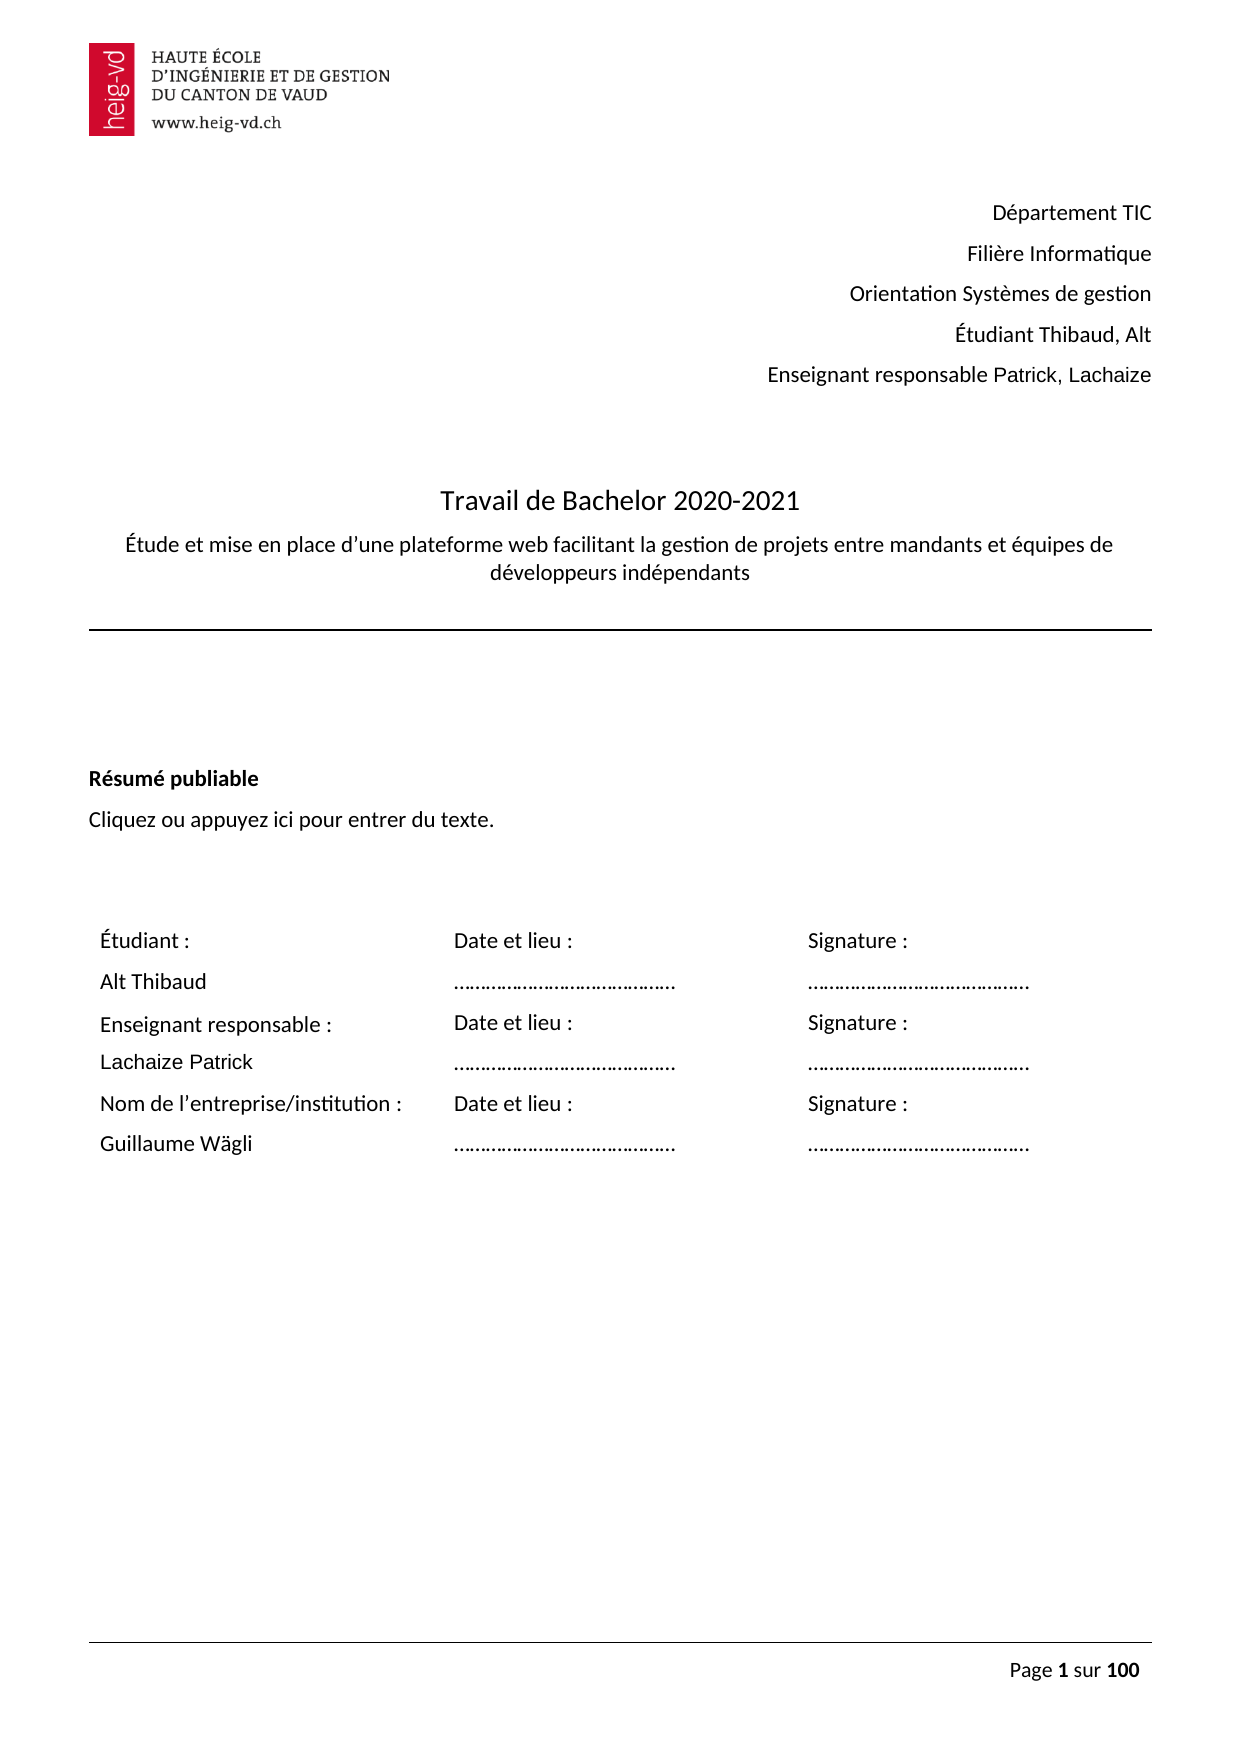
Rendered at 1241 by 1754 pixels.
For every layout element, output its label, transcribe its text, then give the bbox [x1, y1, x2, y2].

picture [89, 43, 389, 136]
text Filière [89, 239, 1152, 267]
table_cell : [89, 1089, 443, 1170]
table_header Signature : …………………………………… [797, 927, 1151, 1008]
text Orientation [89, 279, 1152, 308]
text Département [89, 198, 1152, 227]
table_cell Date et lieu : …………………………………… [443, 1089, 797, 1170]
table_header Étudiant : [89, 927, 443, 1008]
table_cell Enseignant responsable : [89, 1008, 443, 1089]
table_header Date et lieu : …………………………………… [443, 927, 797, 1008]
text Travail de Bachelor [89, 482, 1152, 518]
text Étudiant [89, 320, 1152, 348]
table_cell Signature : …………………………………… [797, 1089, 1151, 1170]
text Enseignant responsable [89, 361, 1152, 389]
text Résumé publiable [89, 764, 1152, 793]
table_cell Signature : …………………………………… [797, 1008, 1151, 1089]
table_cell Date et lieu : …………………………………… [443, 1008, 797, 1089]
